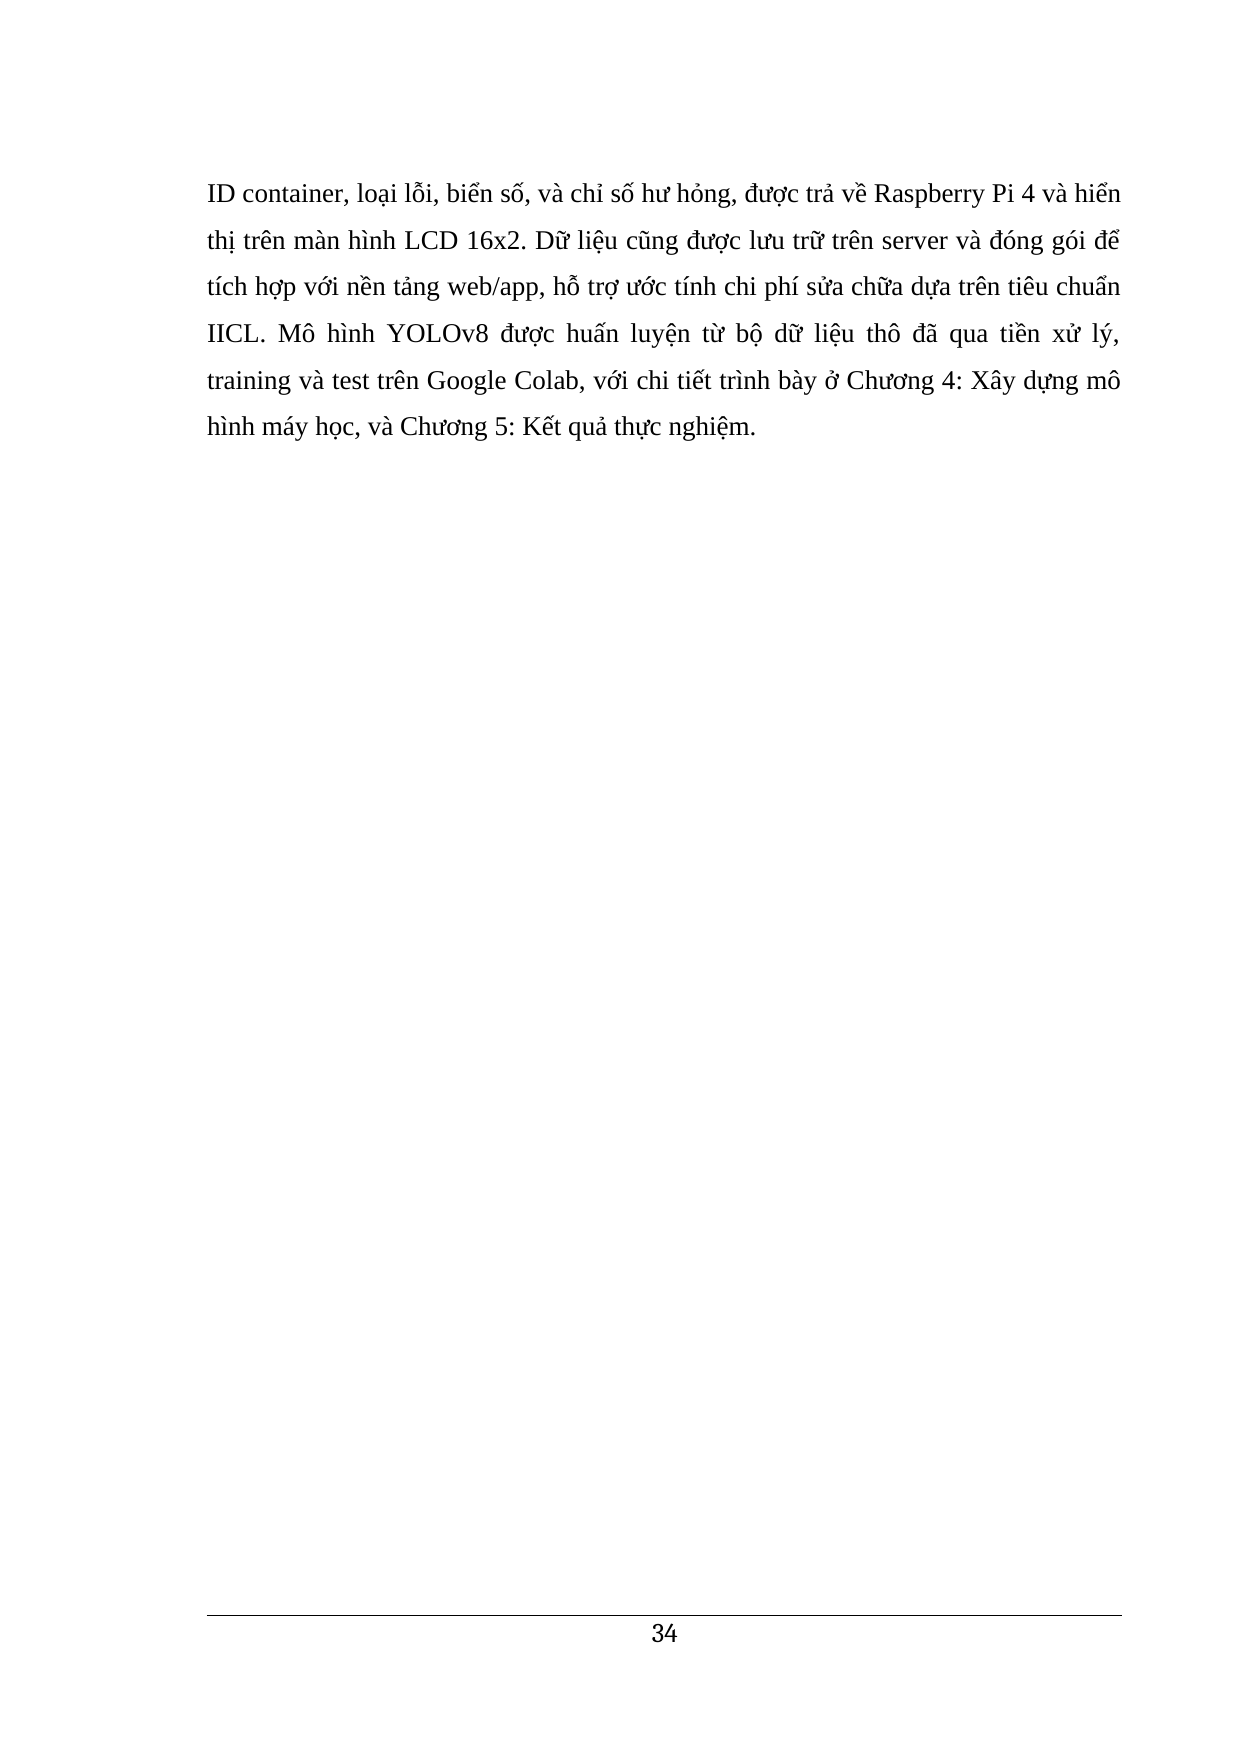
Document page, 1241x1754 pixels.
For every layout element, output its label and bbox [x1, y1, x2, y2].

text [207, 177, 1122, 442]
